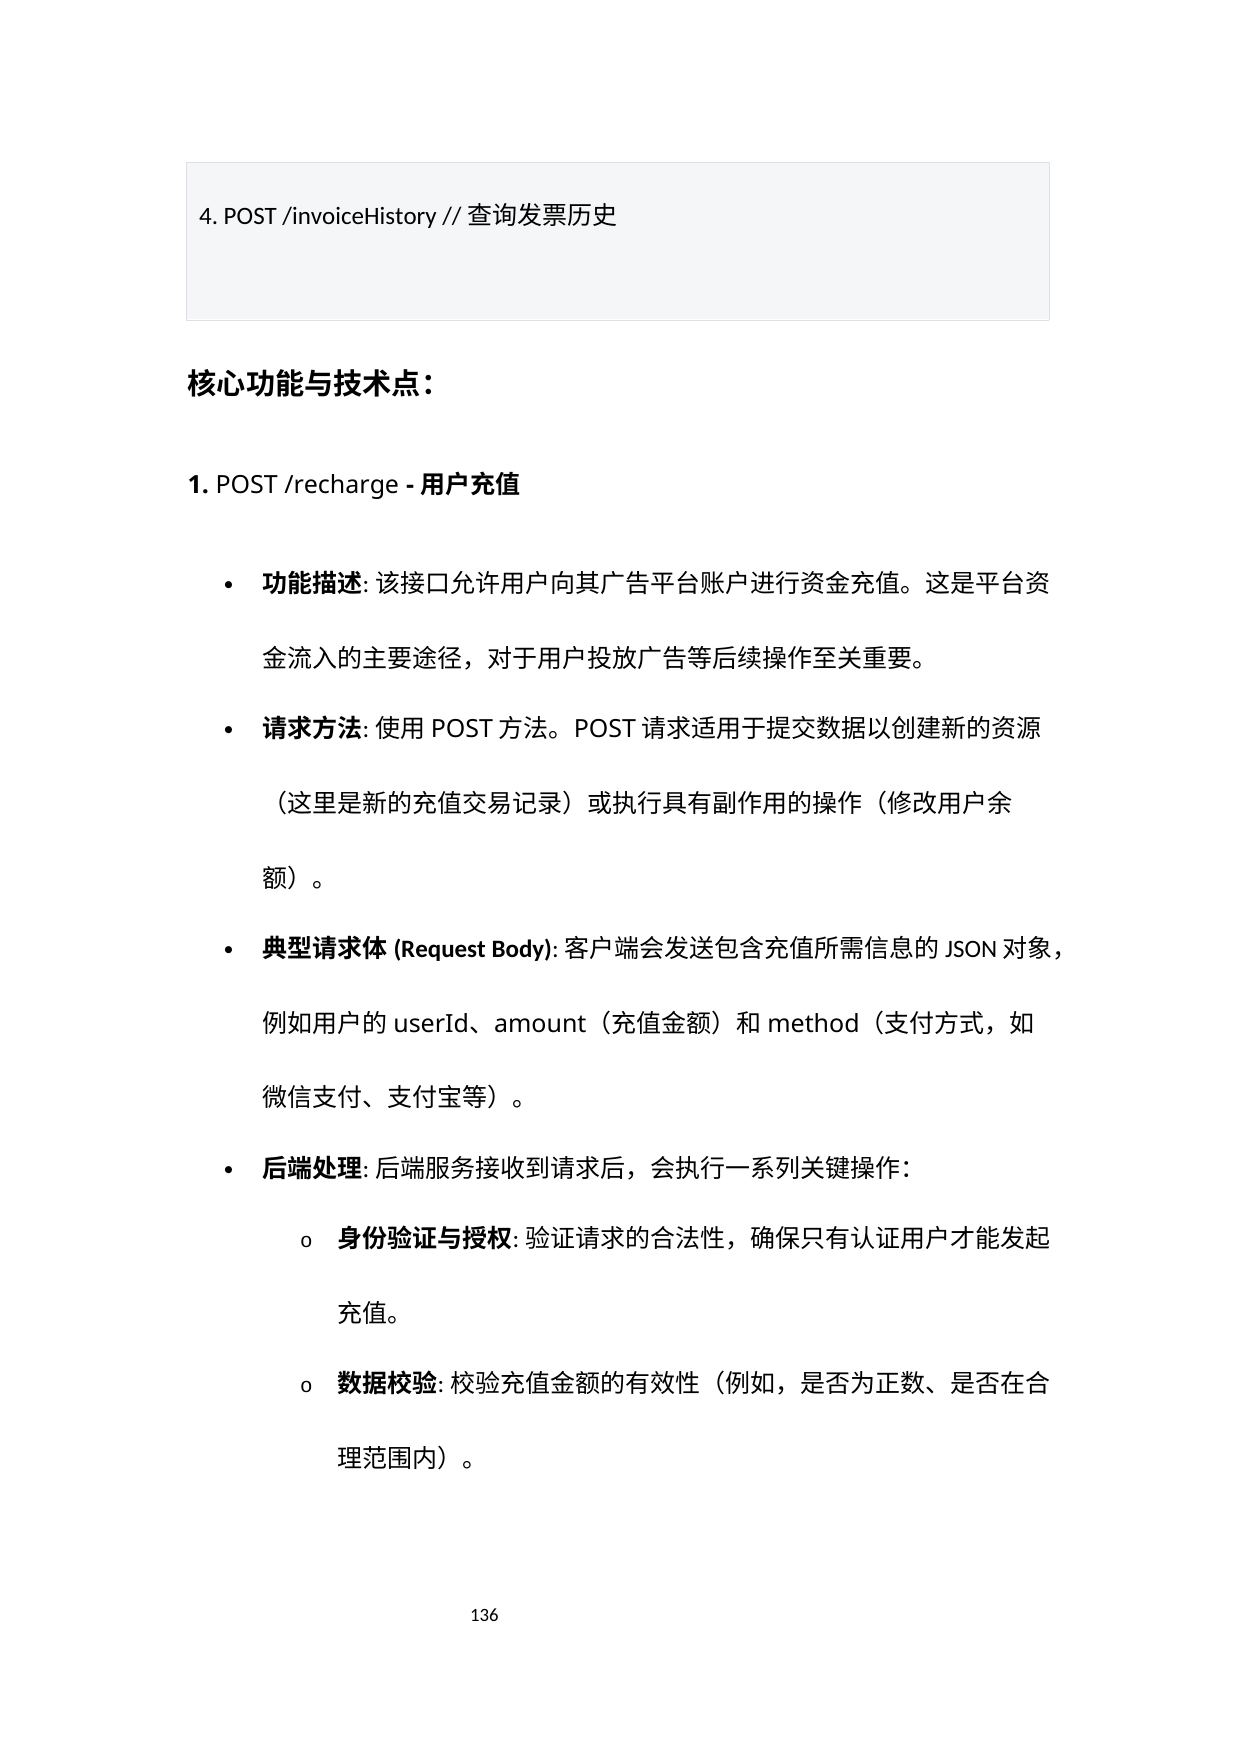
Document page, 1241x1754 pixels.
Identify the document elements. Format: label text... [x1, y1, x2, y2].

text 核心功能与技术点： [187, 349, 1053, 414]
text 1. POST /recharge - 用户充值 [187, 450, 1053, 515]
list 典型请求体 (Request Body): 客户端会发送包含充值所需信息的 JSON 对象，例如用户的 userId、amount（充值金额）和 method（支付方式，如微信支付、支付宝等）。 [225, 914, 1053, 1128]
list 功能描述: 该接口允许用户向其广告平台账户进行资金充值。这是平台资金流入的主要途径，对于用户投放广告等后续操作至关重要。 [225, 549, 1053, 689]
list 数据校验: 校验充值金额的有效性（例如，是否为正数、是否在合理范围内）。 [300, 1349, 1053, 1489]
list 后端处理: 后端服务接收到请求后，会执行一系列关键操作： [225, 1134, 1053, 1199]
list 请求方法: 使用 POST 方法。POST 请求适用于提交数据以创建新的资源（这里是新的充值交易记录）或执行具有副作用的操作（修改用户余额）。 [225, 694, 1053, 909]
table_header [187, 163, 1049, 319]
list 身份验证与授权: 验证请求的合法性，确保只有认证用户才能发起充值。 [300, 1204, 1053, 1344]
